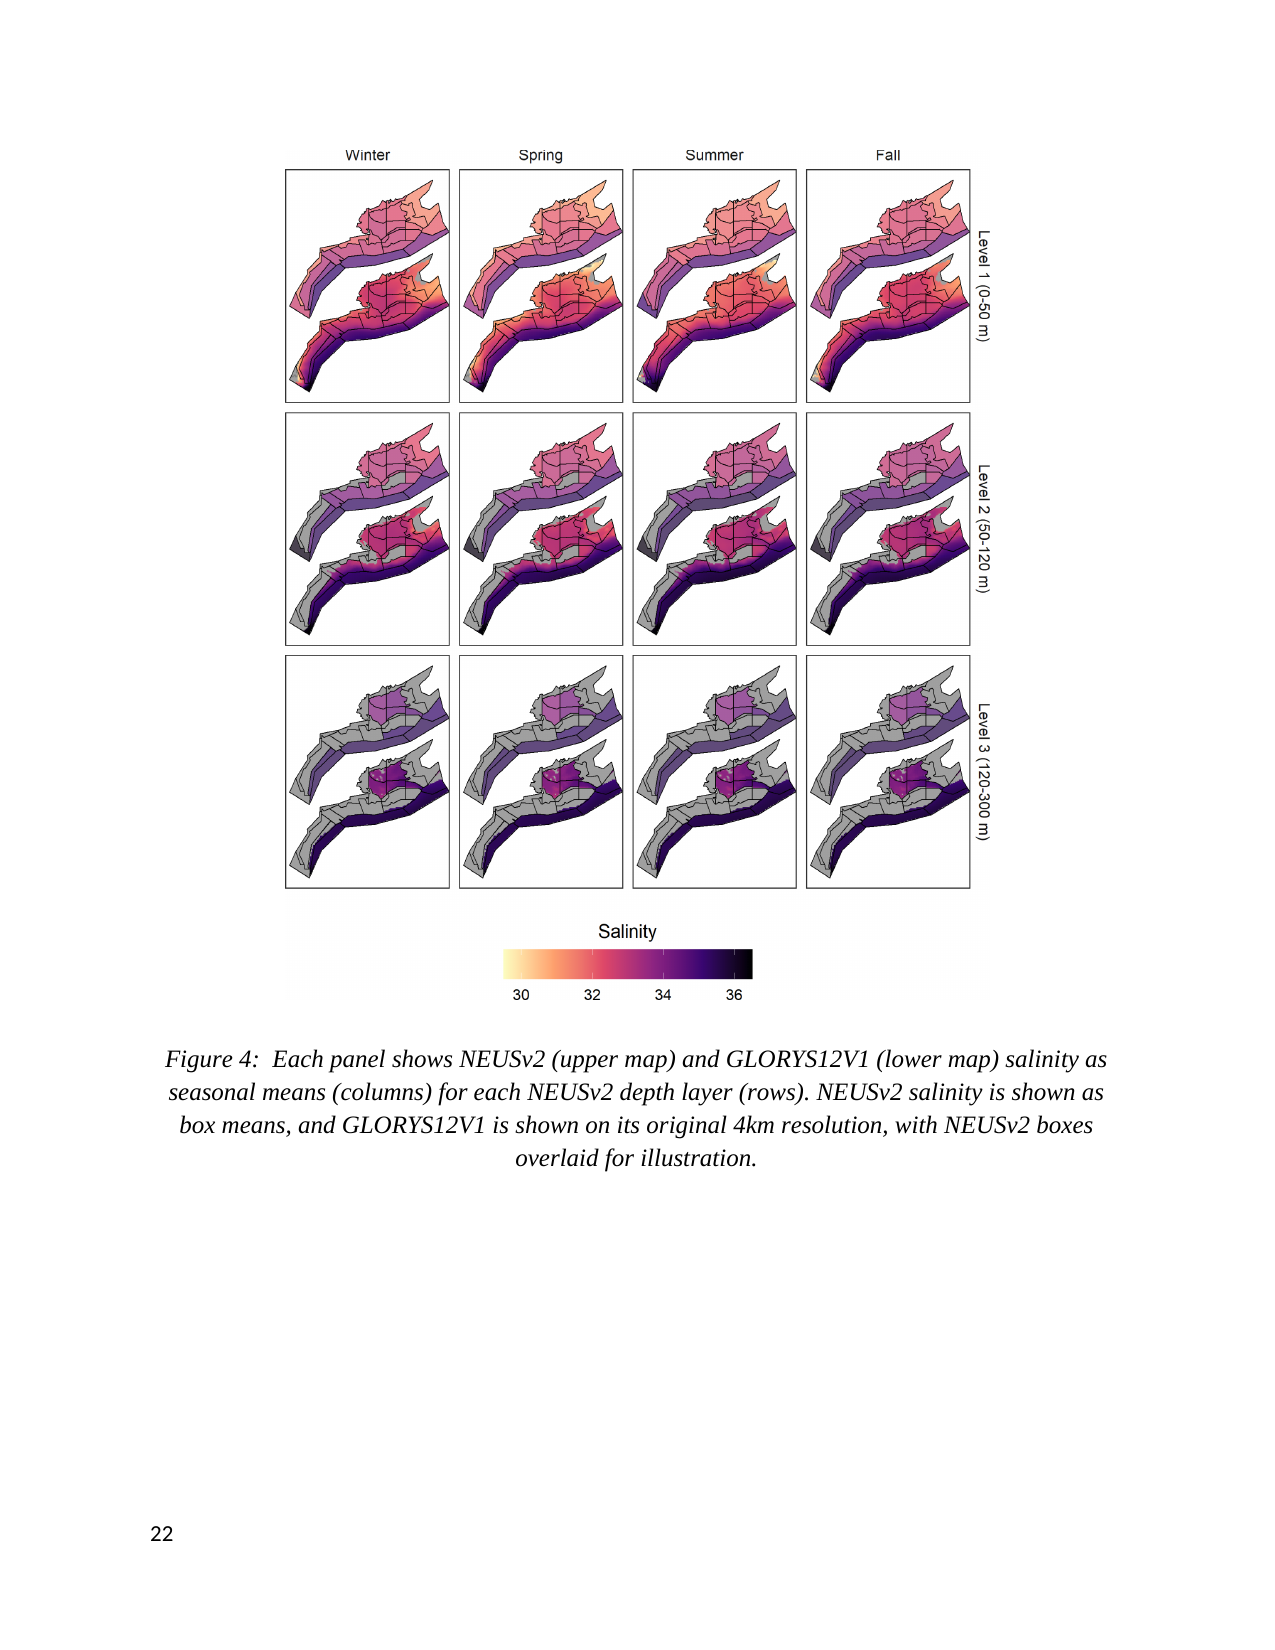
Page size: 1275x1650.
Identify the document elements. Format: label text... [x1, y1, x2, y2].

text Figure 4: Each panel shows NEUSv2 (upper map) and GLORYS12V1 (lower map) salinity as seasonal means (columns) for each NEUSv2 depth layer (rows). NEUSv2 salinity is shown as box means, and GLORYS12V1 is shown on its original 4km resolution, with NEUSv2 boxes overlaid for illustration. [150, 1044, 1125, 1172]
picture [285, 150, 990, 1000]
